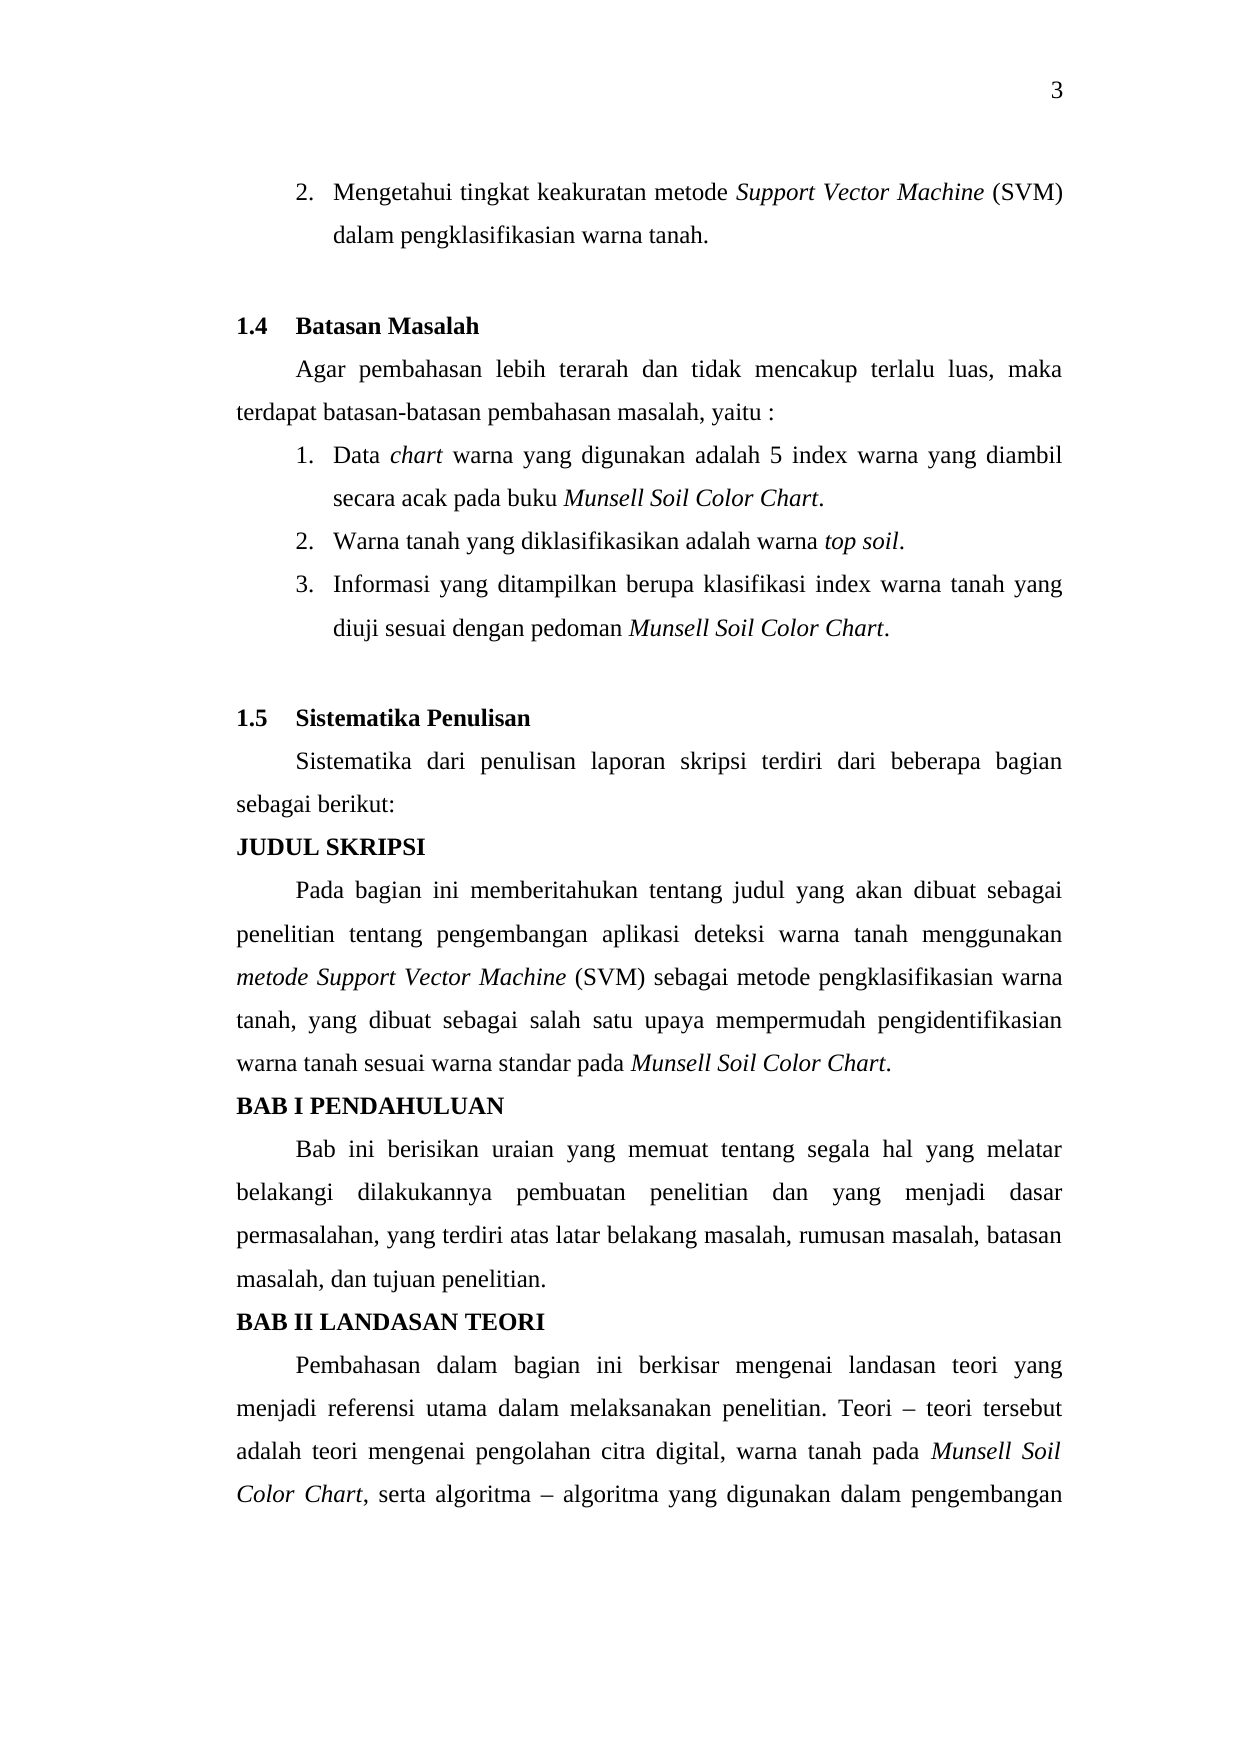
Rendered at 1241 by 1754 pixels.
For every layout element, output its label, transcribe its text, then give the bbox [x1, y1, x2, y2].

text JUDUL SKRIPSI [236, 832, 1063, 861]
list Informasi yang ditampilkan berupa klasifikasi index warna tanah yang diuji sesuai dengan pedoman Munsell Soil Color Chart. [295, 569, 1063, 641]
text Agar pembahasan lebih terarah dan tidak mencakup terlalu luas, maka terdapat batasan-batasan pembahasan masalah, yaitu : [236, 354, 1063, 426]
subtitle Sistematika Penulisan [236, 703, 1063, 732]
list Data chart warna yang digunakan adalah 5 index warna yang diambil secara acak pada buku Munsell Soil Color Chart. [295, 440, 1063, 512]
subtitle Batasan Masalah [236, 311, 1063, 339]
list Mengetahui tingkat keakuratan metode Support Vector Machine (SVM) dalam pengklasifikasian warna tanah. [295, 177, 1063, 249]
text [236, 1350, 1063, 1508]
text Pada bagian ini memberitahukan tentang judul yang akan dibuat sebagai penelitian tentang pengembangan aplikasi deteksi warna tanah menggunakan metode Support Vector Machine (SVM) sebagai metode pengklasifikasian warna tanah, yang dibuat sebagai salah satu upaya mempermudah pengidentifikasian warna tanah sesuai warna standar pada Munsell Soil Color Chart. [236, 876, 1063, 1077]
text BAB II LANDASAN TEORI [236, 1307, 1063, 1336]
text Sistematika dari penulisan laporan skripsi terdiri dari beberapa bagian sebagai berikut: [236, 746, 1063, 818]
text BAB I PENDAHULUAN [236, 1091, 1063, 1120]
list Warna tanah yang diklasifikasikan adalah warna top soil. [295, 526, 1063, 555]
text Bab ini berisikan uraian yang memuat tentang segala hal yang melatar belakangi dilakukannya pembuatan penelitian dan yang menjadi dasar permasalahan, yang terdiri atas latar belakang masalah, rumusan masalah, batasan masalah, dan tujuan penelitian. [236, 1134, 1063, 1292]
